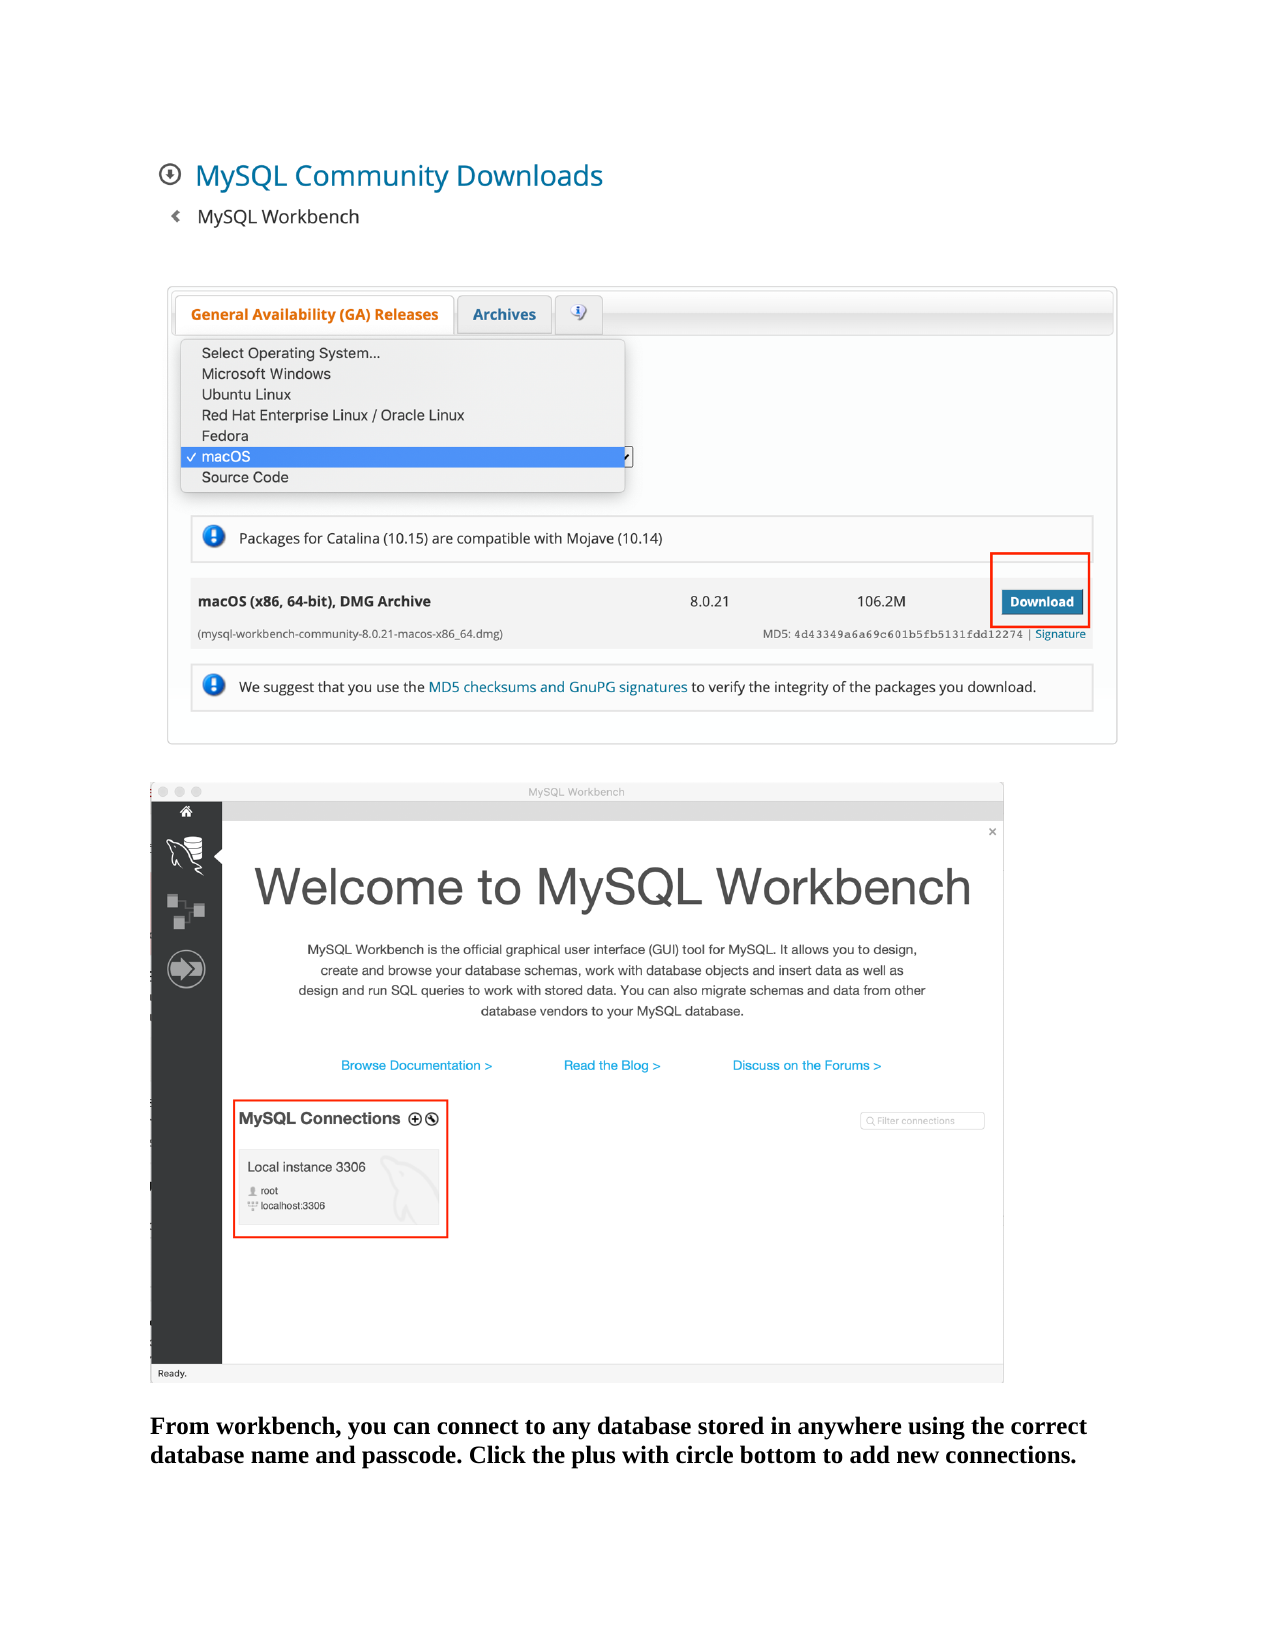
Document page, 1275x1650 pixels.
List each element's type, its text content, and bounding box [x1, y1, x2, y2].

picture [150, 150, 1125, 754]
picture [150, 782, 1004, 1383]
text From workbench, you can connect to any database stored in anywhere using the correct database name and passcode. Click the plus with circle bottom to add new connections. [150, 1411, 1125, 1468]
